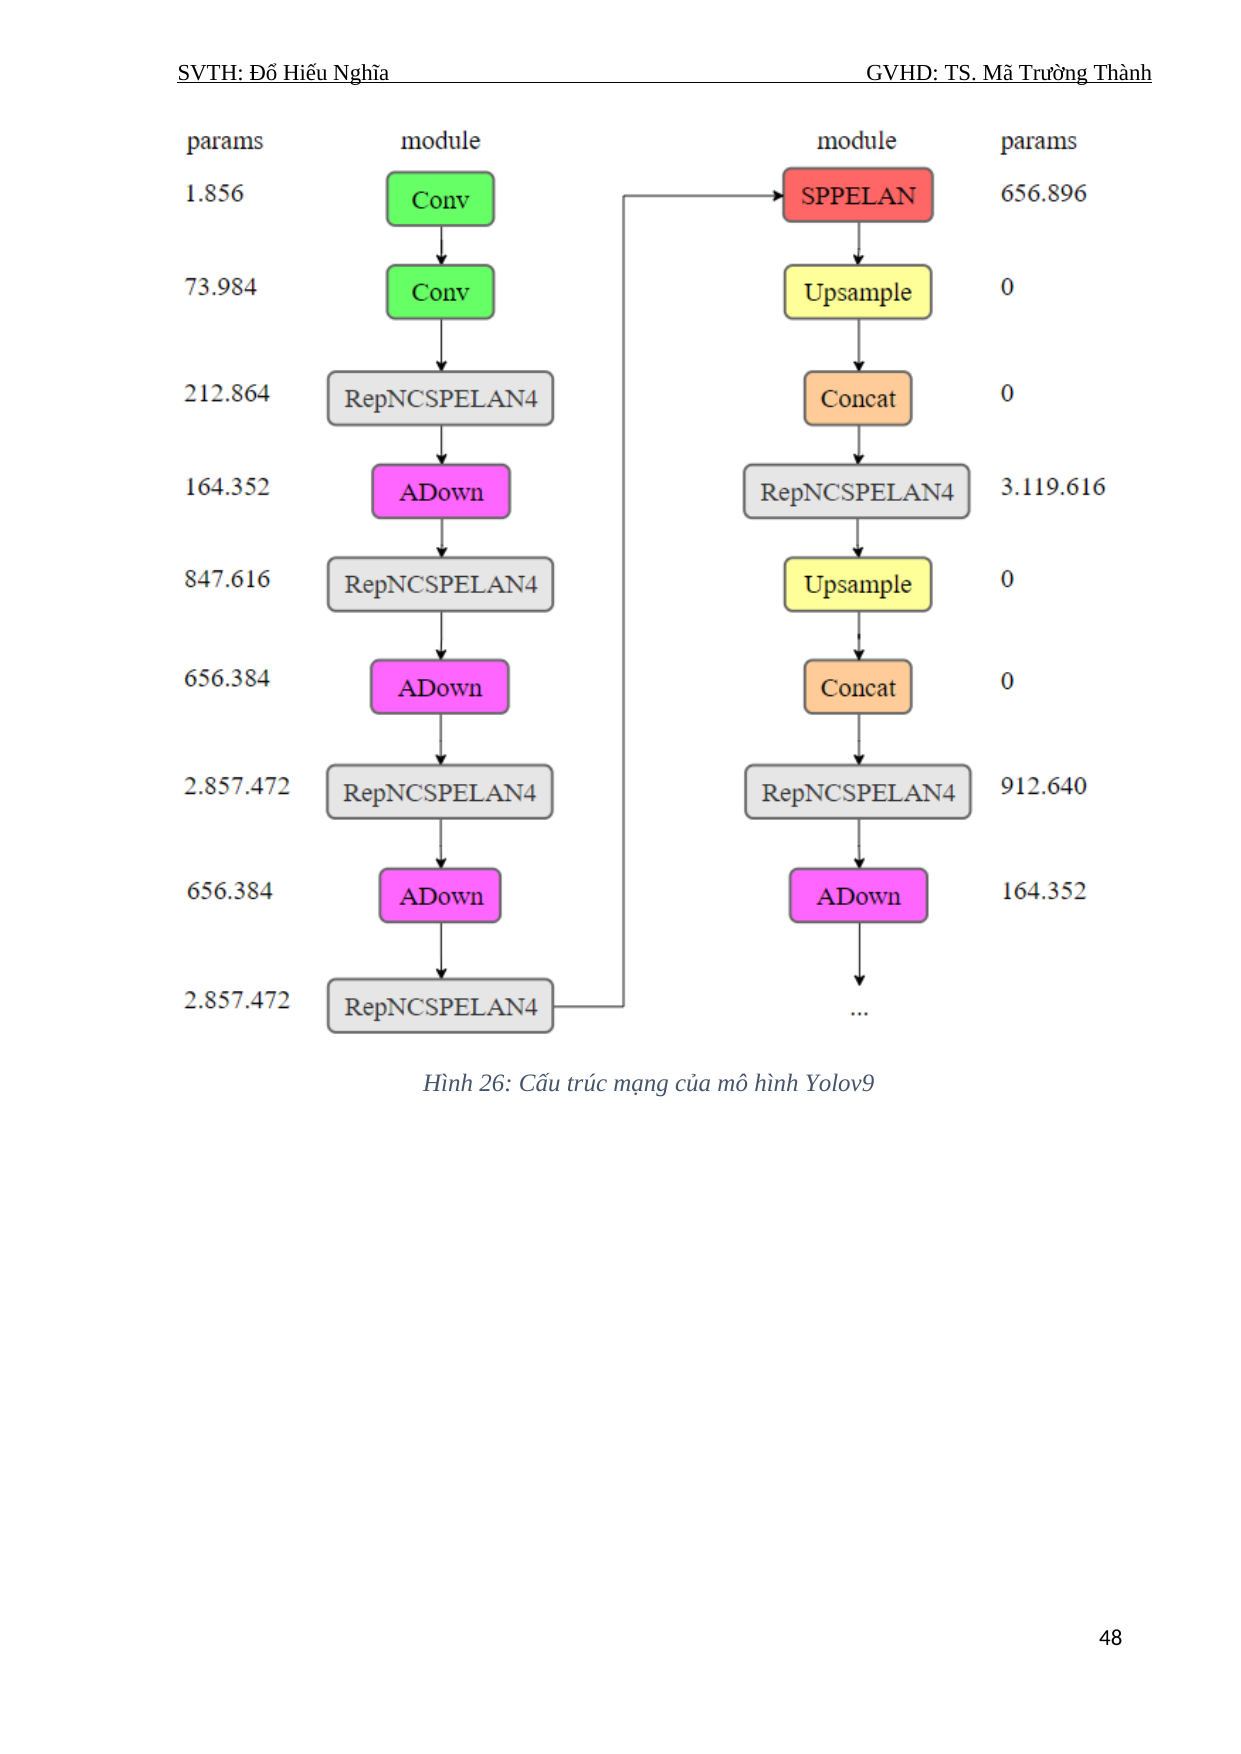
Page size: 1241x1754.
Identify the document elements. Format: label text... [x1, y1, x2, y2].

picture [177, 118, 1123, 1051]
text Hình 26: Cấu trúc mạng của mô hình Yolov9 [177, 1068, 1122, 1097]
